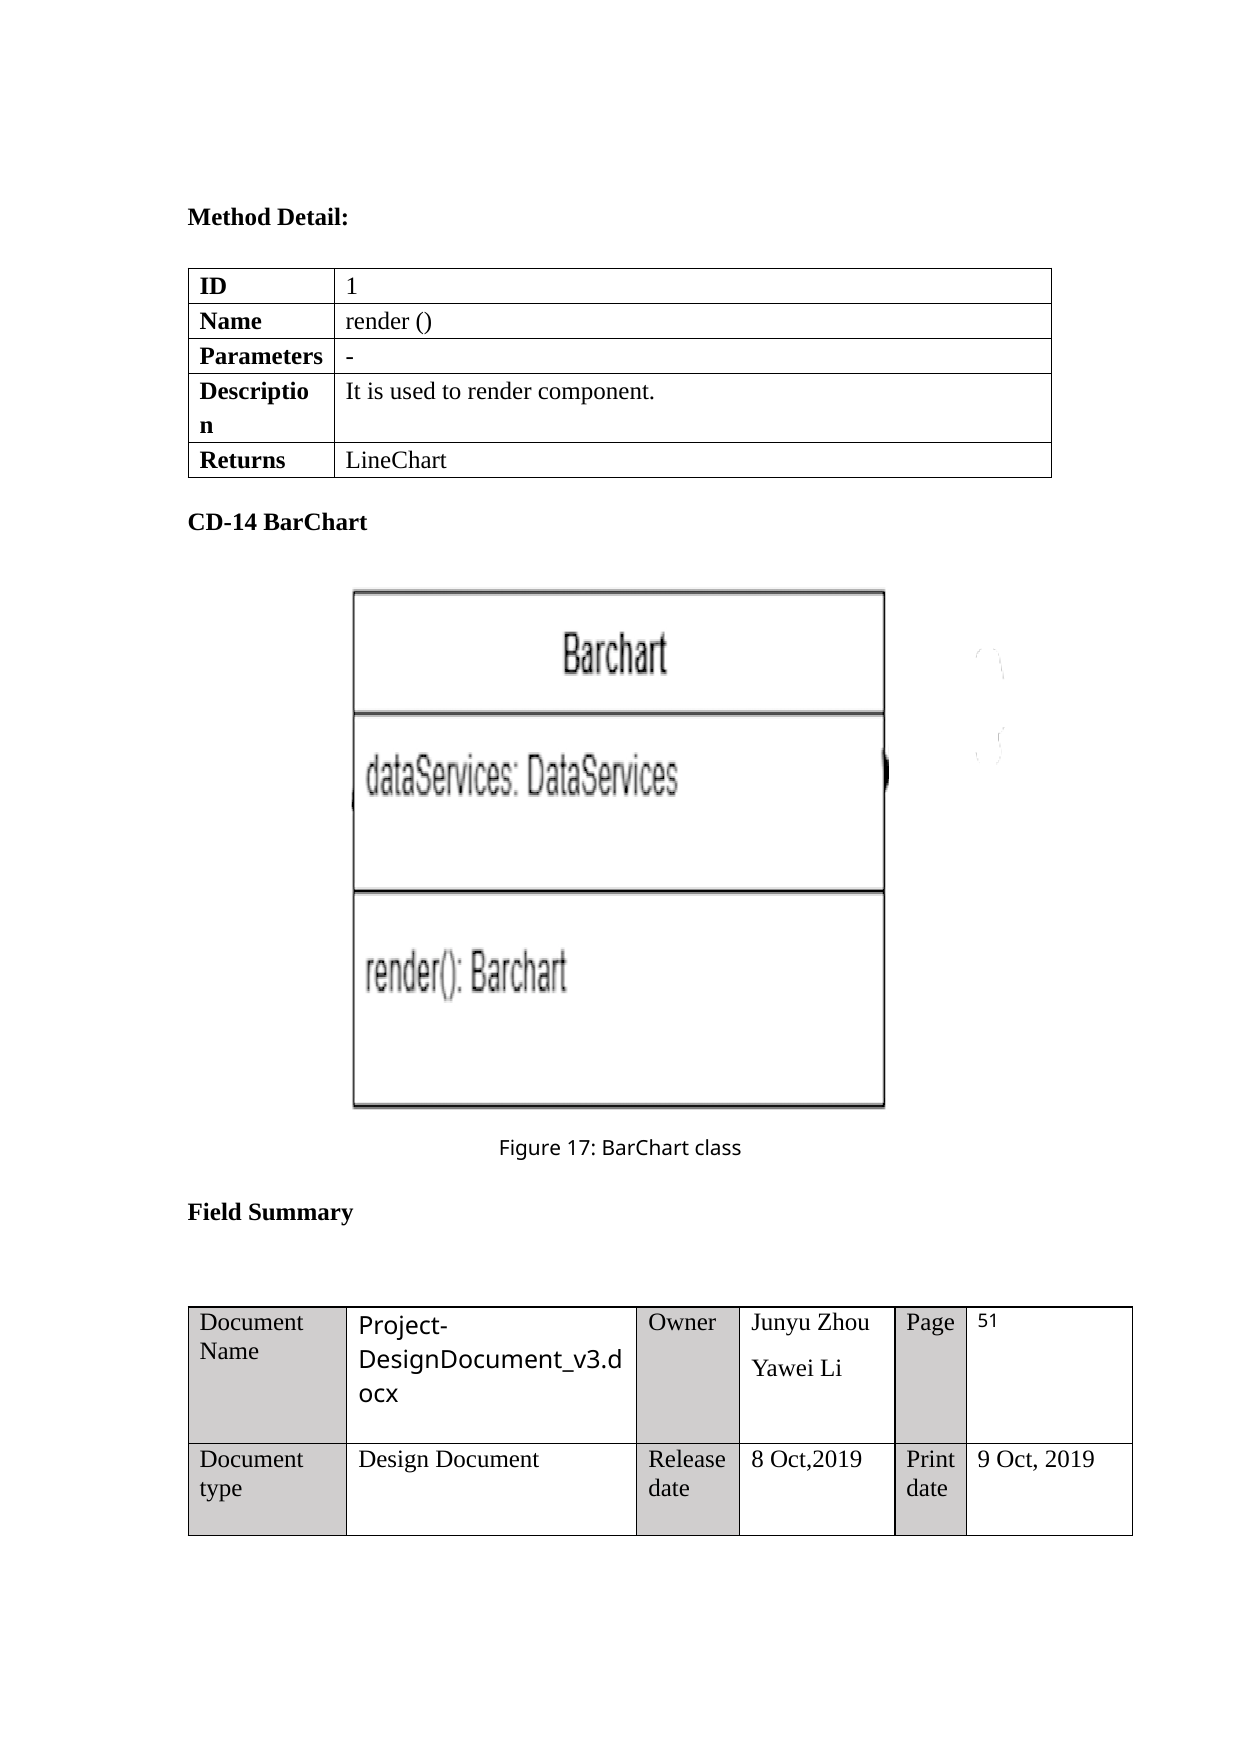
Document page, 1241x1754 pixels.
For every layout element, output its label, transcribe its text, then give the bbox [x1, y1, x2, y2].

table_cell LineChart [335, 443, 1051, 477]
text Figure : BarChart class [187, 1130, 1053, 1164]
table_cell Name [189, 304, 334, 338]
table_cell Parameters [189, 339, 334, 373]
table_header ID [189, 269, 334, 303]
text Field Summary [187, 1195, 1053, 1229]
table_cell render () [335, 304, 1051, 338]
table_cell - [335, 339, 1051, 373]
subtitle CD-14 BarChart [187, 505, 1053, 539]
table_cell It is used to render component. [335, 374, 1051, 442]
picture [351, 586, 889, 1116]
table_header 1 [335, 269, 1051, 303]
text Method Detail: [187, 200, 1053, 234]
table_cell Description [189, 374, 334, 442]
picture [975, 648, 1005, 765]
table_cell Returns [189, 443, 334, 477]
